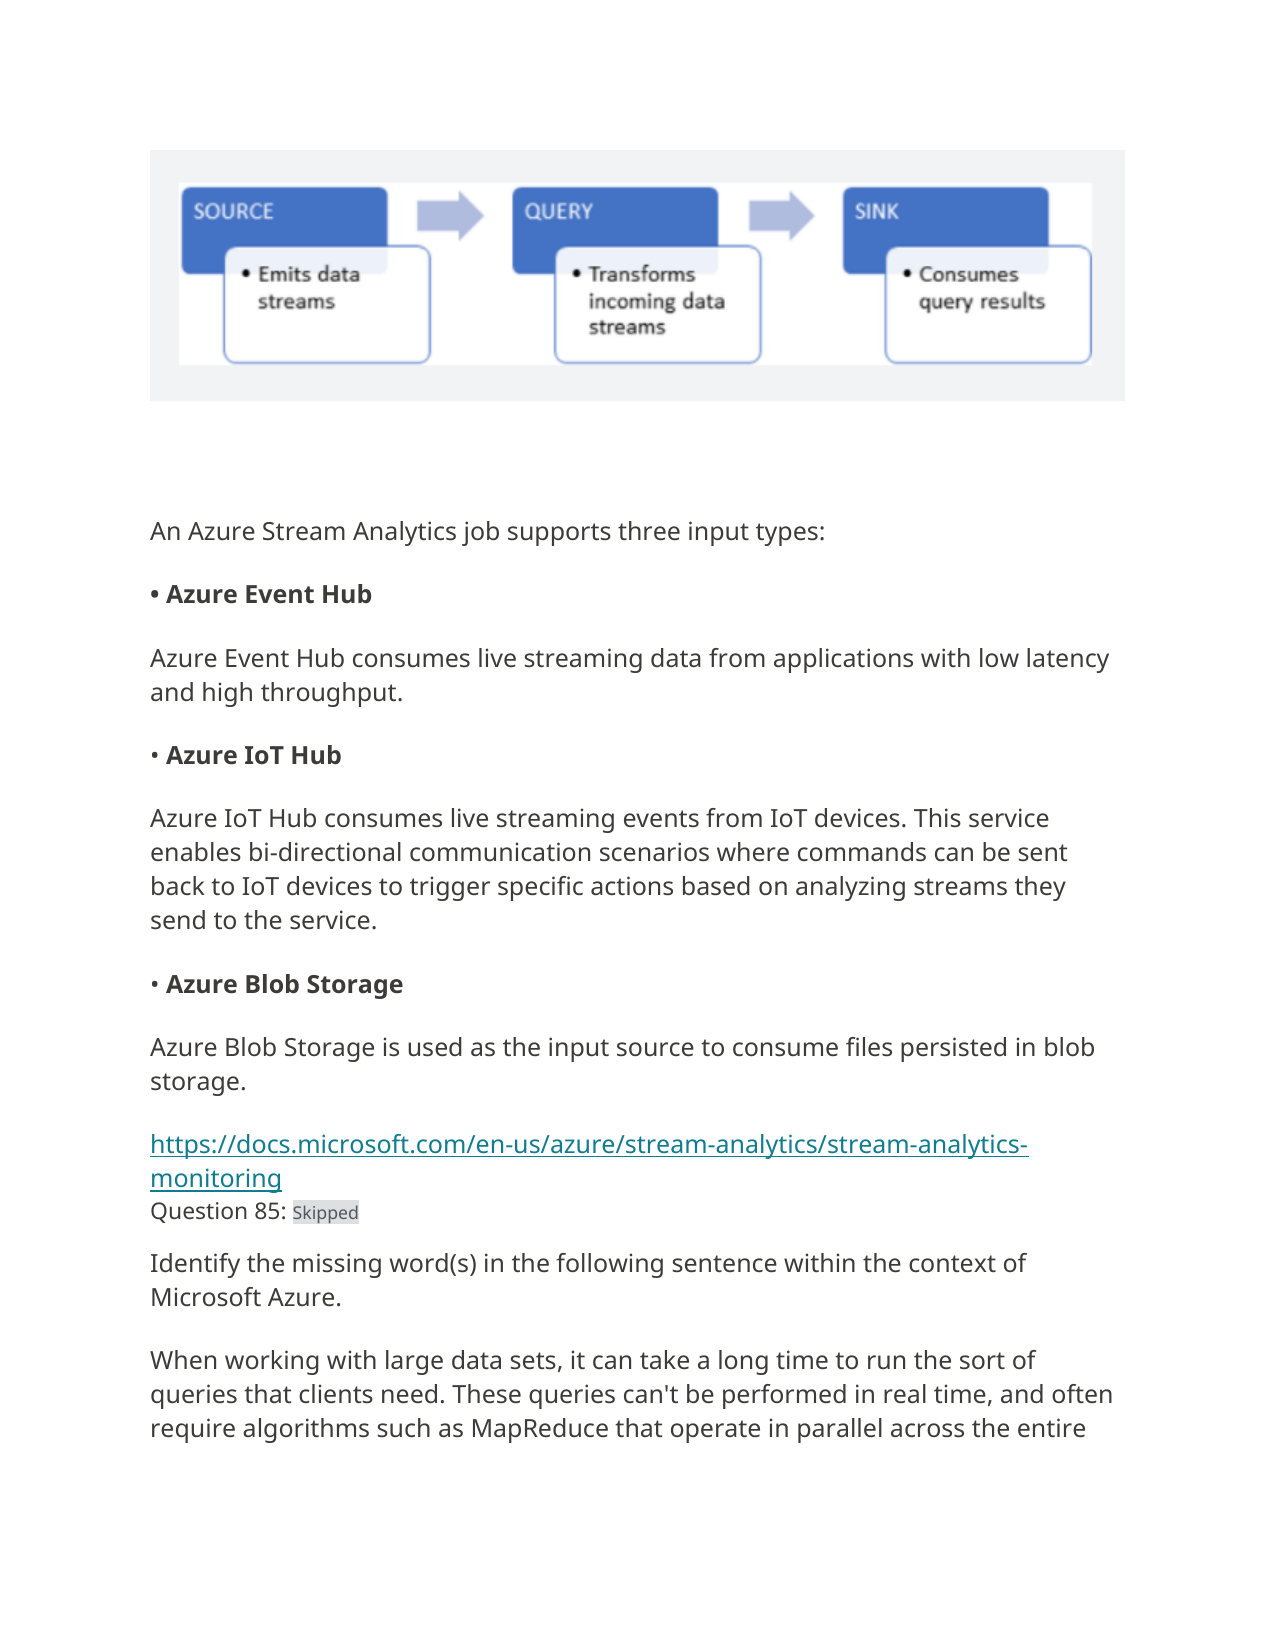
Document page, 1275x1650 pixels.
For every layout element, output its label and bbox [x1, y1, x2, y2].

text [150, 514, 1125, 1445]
picture [150, 150, 1125, 401]
